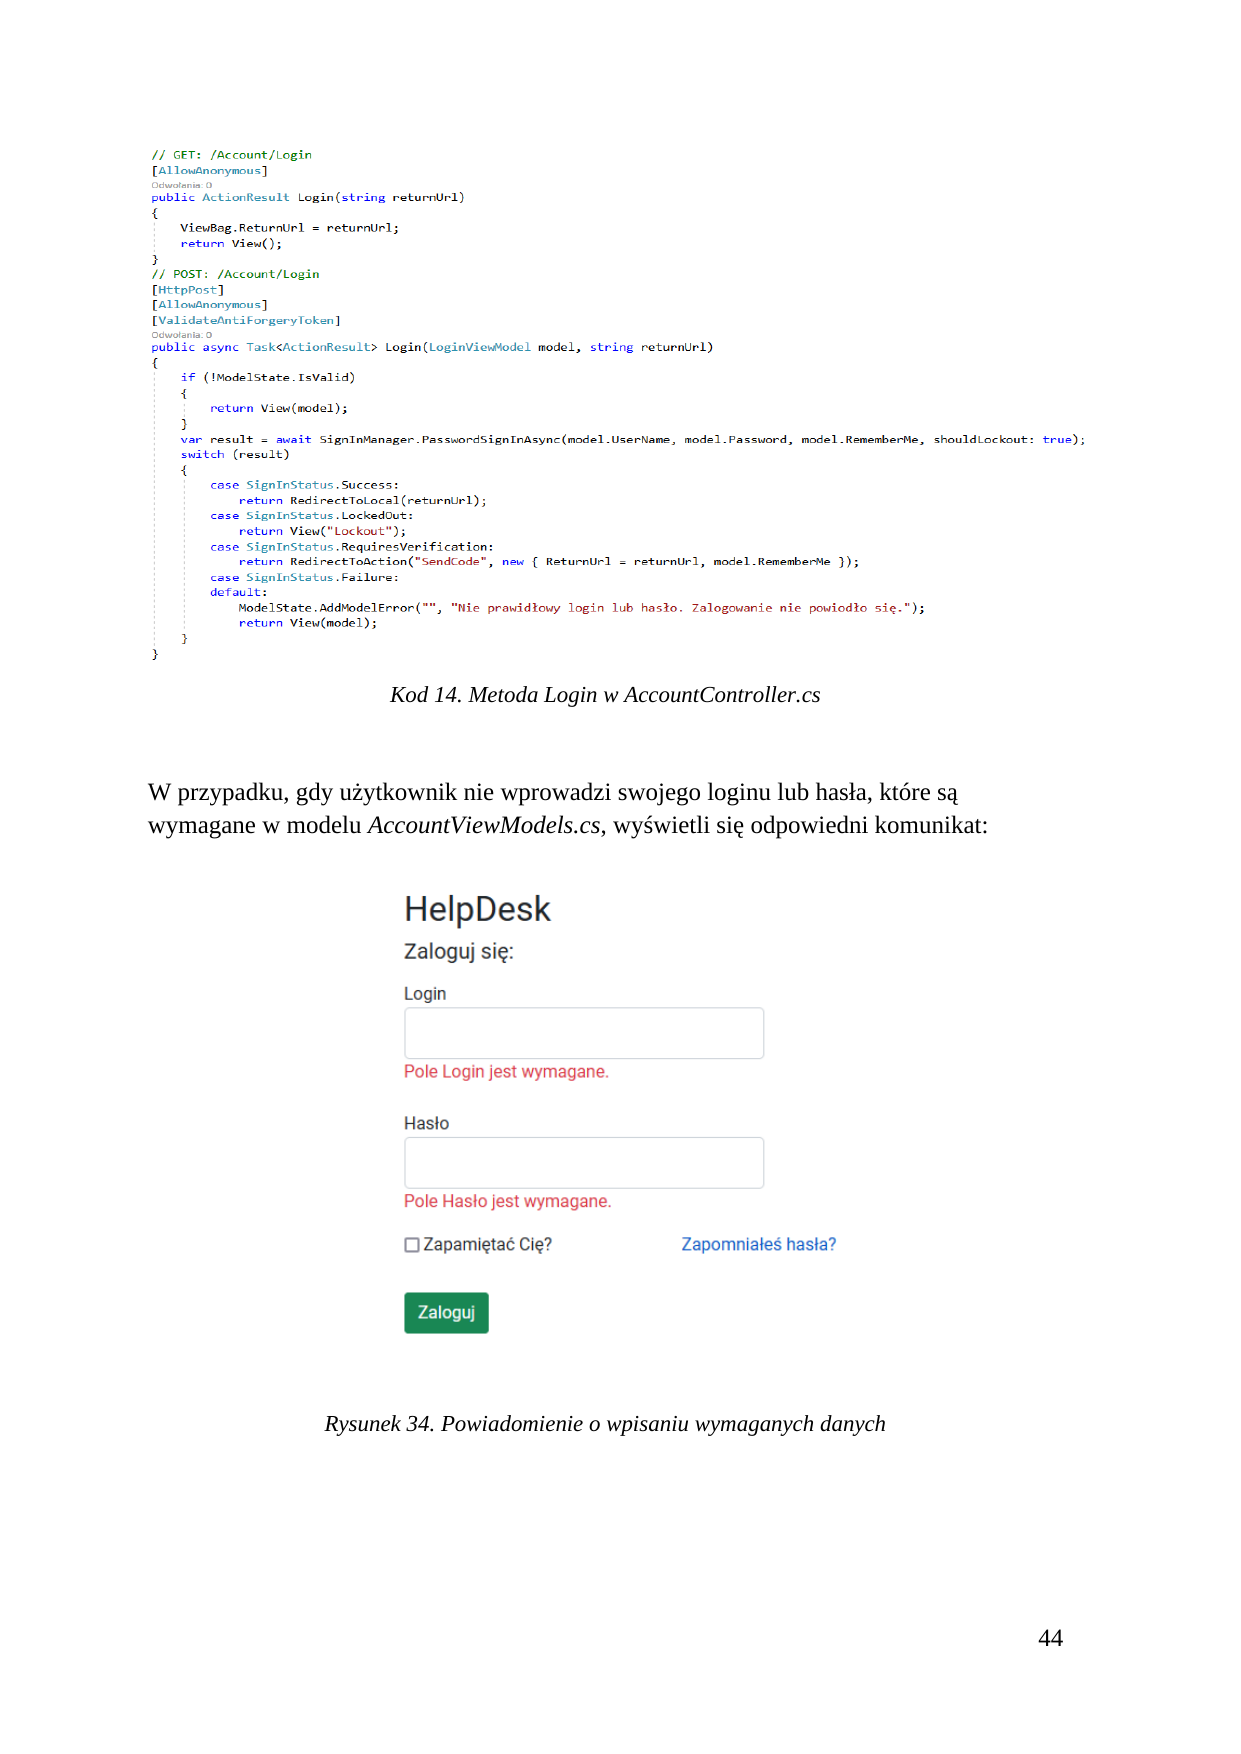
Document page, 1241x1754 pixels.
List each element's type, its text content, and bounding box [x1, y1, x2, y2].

text Rysunek 34. Powiadomienie o wpisaniu wymaganych danych [148, 1410, 1063, 1436]
text W przypadku, gdy użytkownik nie wprowadzi swojego loginu lub hasła, które są wymagane w modelu AccountViewModels.cs, wyświetli się odpowiedni komunikat: [148, 777, 1063, 839]
picture [147, 147, 1099, 664]
text Kod 14. Metoda Login w AccountController.cs [148, 681, 1063, 707]
picture [331, 855, 880, 1393]
